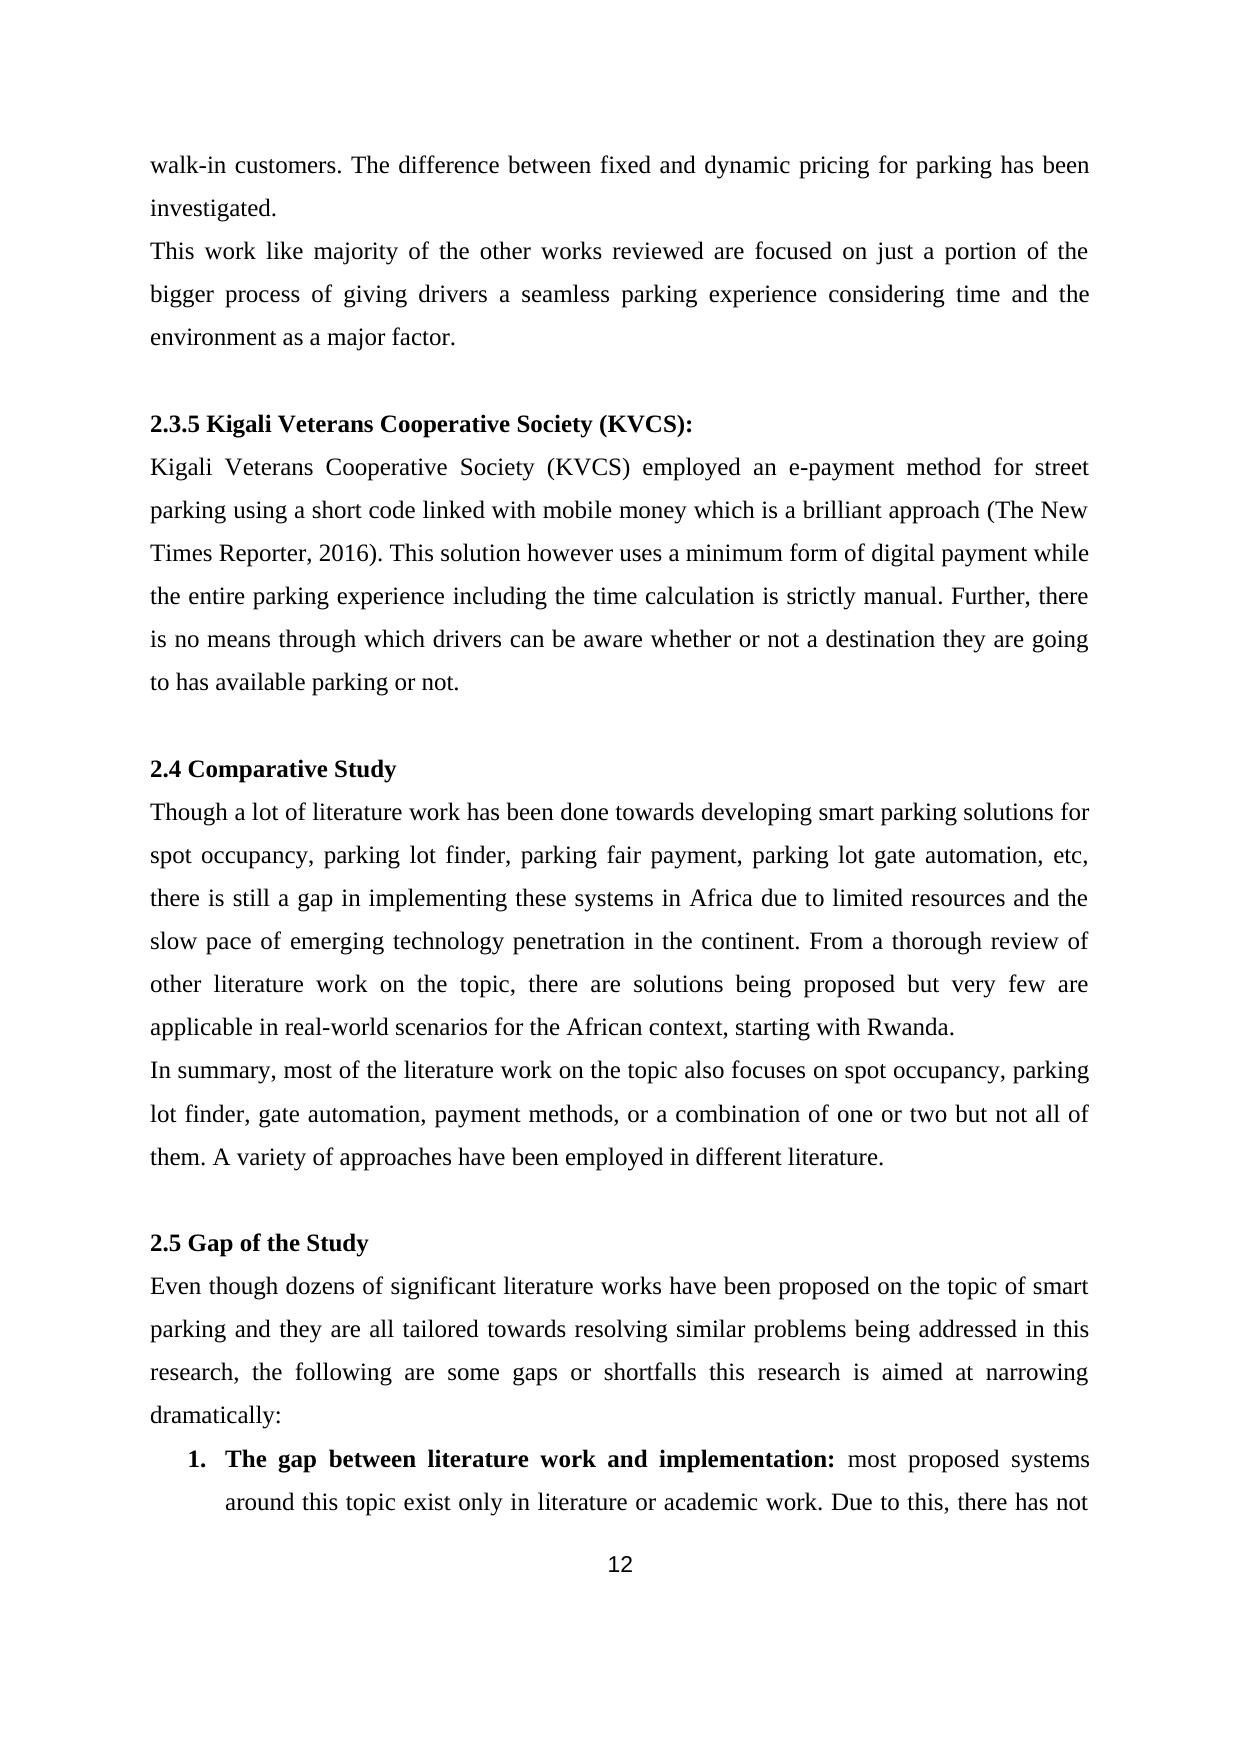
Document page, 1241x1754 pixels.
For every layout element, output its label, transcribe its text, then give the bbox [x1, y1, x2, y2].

text This work like majority of the other works reviewed are focused on just a portion of the bigger process of giving drivers a seamless parking experience considering time and the environment as a major factor. [150, 236, 1090, 351]
subtitle 2.4 Comparative Study [150, 754, 1090, 782]
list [187, 1444, 1090, 1516]
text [150, 150, 1090, 222]
text Though a lot of literature work has been done towards developing smart parking solutions for spot occupancy, parking lot finder, parking fair payment, parking lot gate automation, etc, there is still a gap in implementing these systems in Africa due to limited resources and the slow pace of emerging technology penetration in the continent. From a thorough review of other literature work on the topic, there are solutions being proposed but very few are applicable in real-world scenarios for the African context, starting with Rwanda. [150, 797, 1090, 1041]
text Even though dozens of significant literature works have been proposed on the topic of smart parking and they are all tailored towards resolving similar problems being addressed in this research, the following are some gaps or shortfalls this research is aimed at narrowing dramatically: [150, 1271, 1090, 1429]
subtitle 2.5 Gap of the Study [150, 1228, 1090, 1257]
text In summary, most of the literature work on the topic also focuses on spot occupancy, parking lot finder, gate automation, payment methods, or a combination of one or two but not all of them. A variety of approaches have been employed in different literature. [150, 1056, 1090, 1171]
text Kigali Veterans Cooperative Society (KVCS) employed an e-payment method for street parking using a short code linked with mobile money which is a brilliant approach (The New Times Reporter, 2016). This solution however uses a minimum form of digital payment while the entire parking experience including the time calculation is strictly manual. Further, there is no means through which drivers can be aware whether or not a destination they are going to has available parking or not. [150, 452, 1090, 696]
text 2.3.5 Kigali Veterans Cooperative Society (KVCS): [150, 409, 1090, 437]
